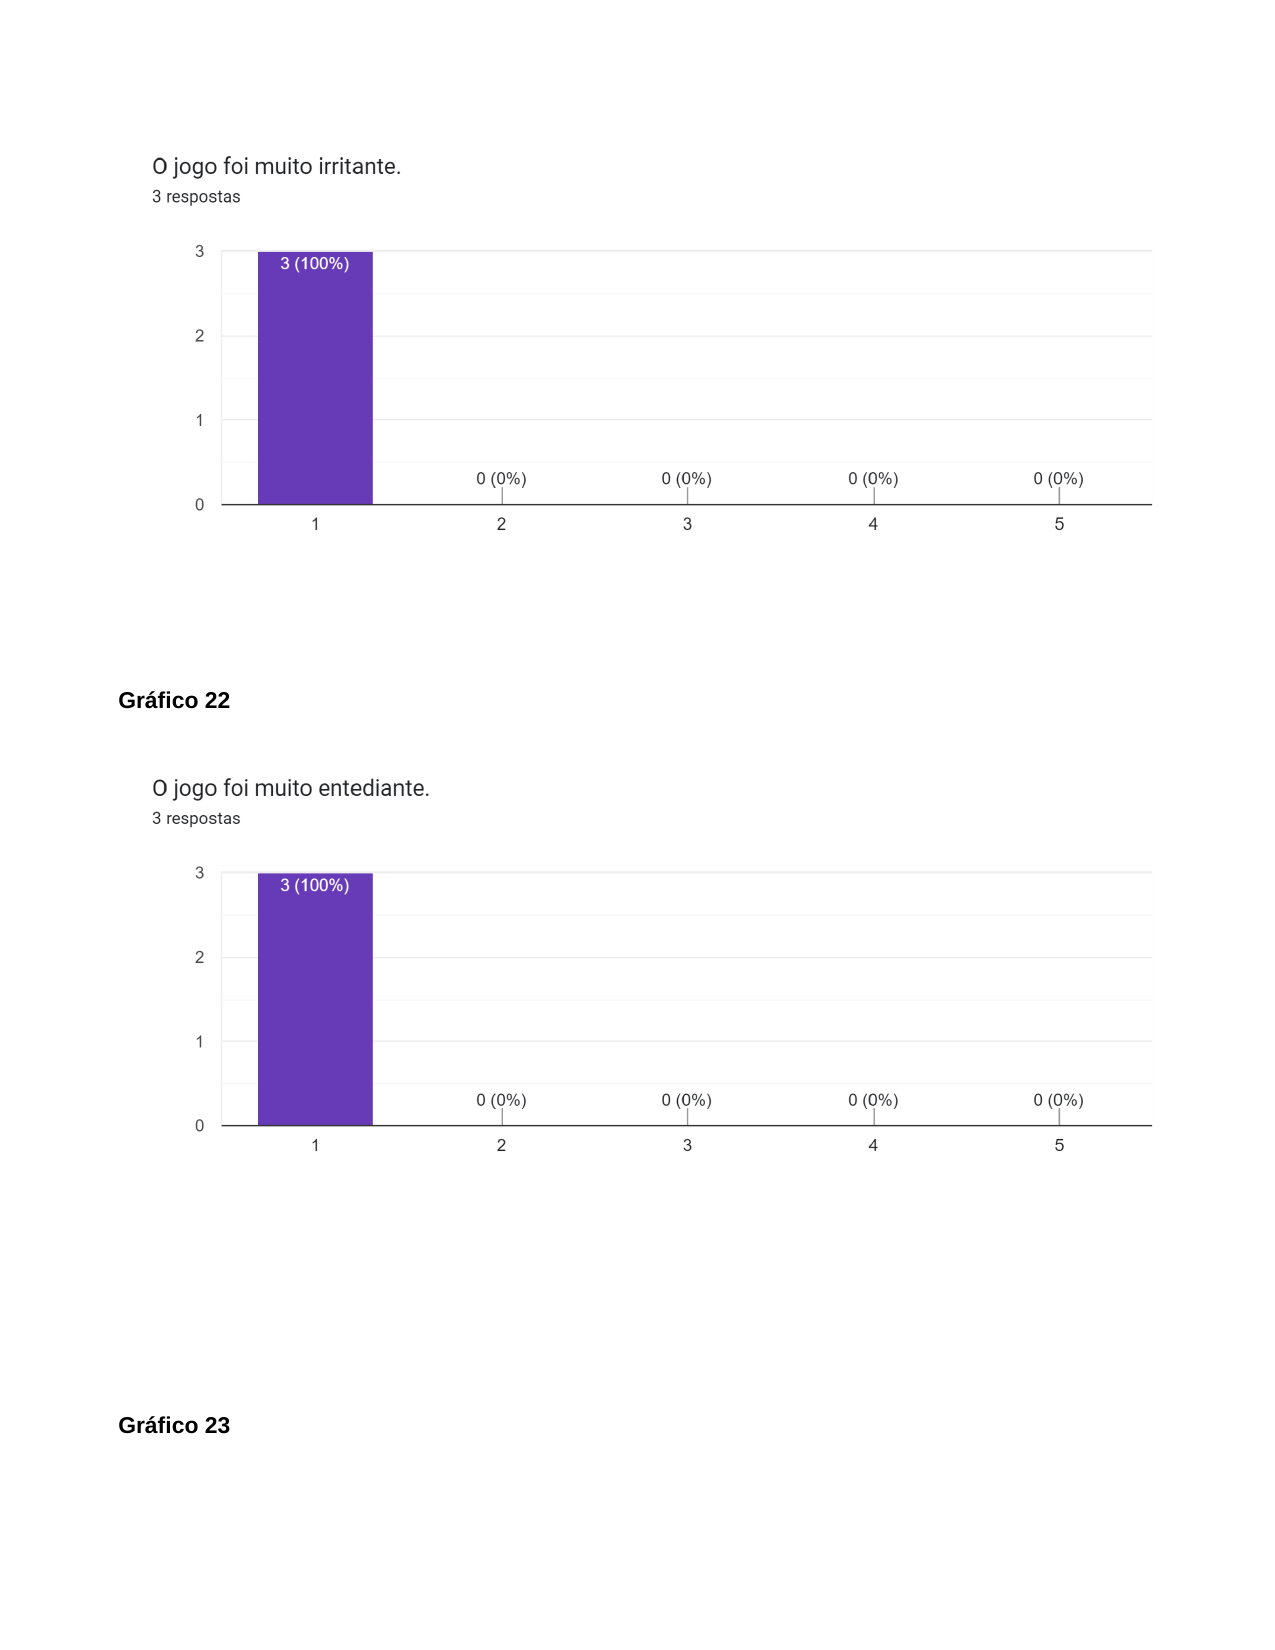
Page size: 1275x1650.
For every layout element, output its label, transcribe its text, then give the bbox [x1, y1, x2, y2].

picture [118, 118, 1153, 610]
text Gráfico 23 [118, 1412, 1152, 1439]
text Gráfico 22 [118, 687, 1152, 714]
picture [118, 739, 1153, 1231]
